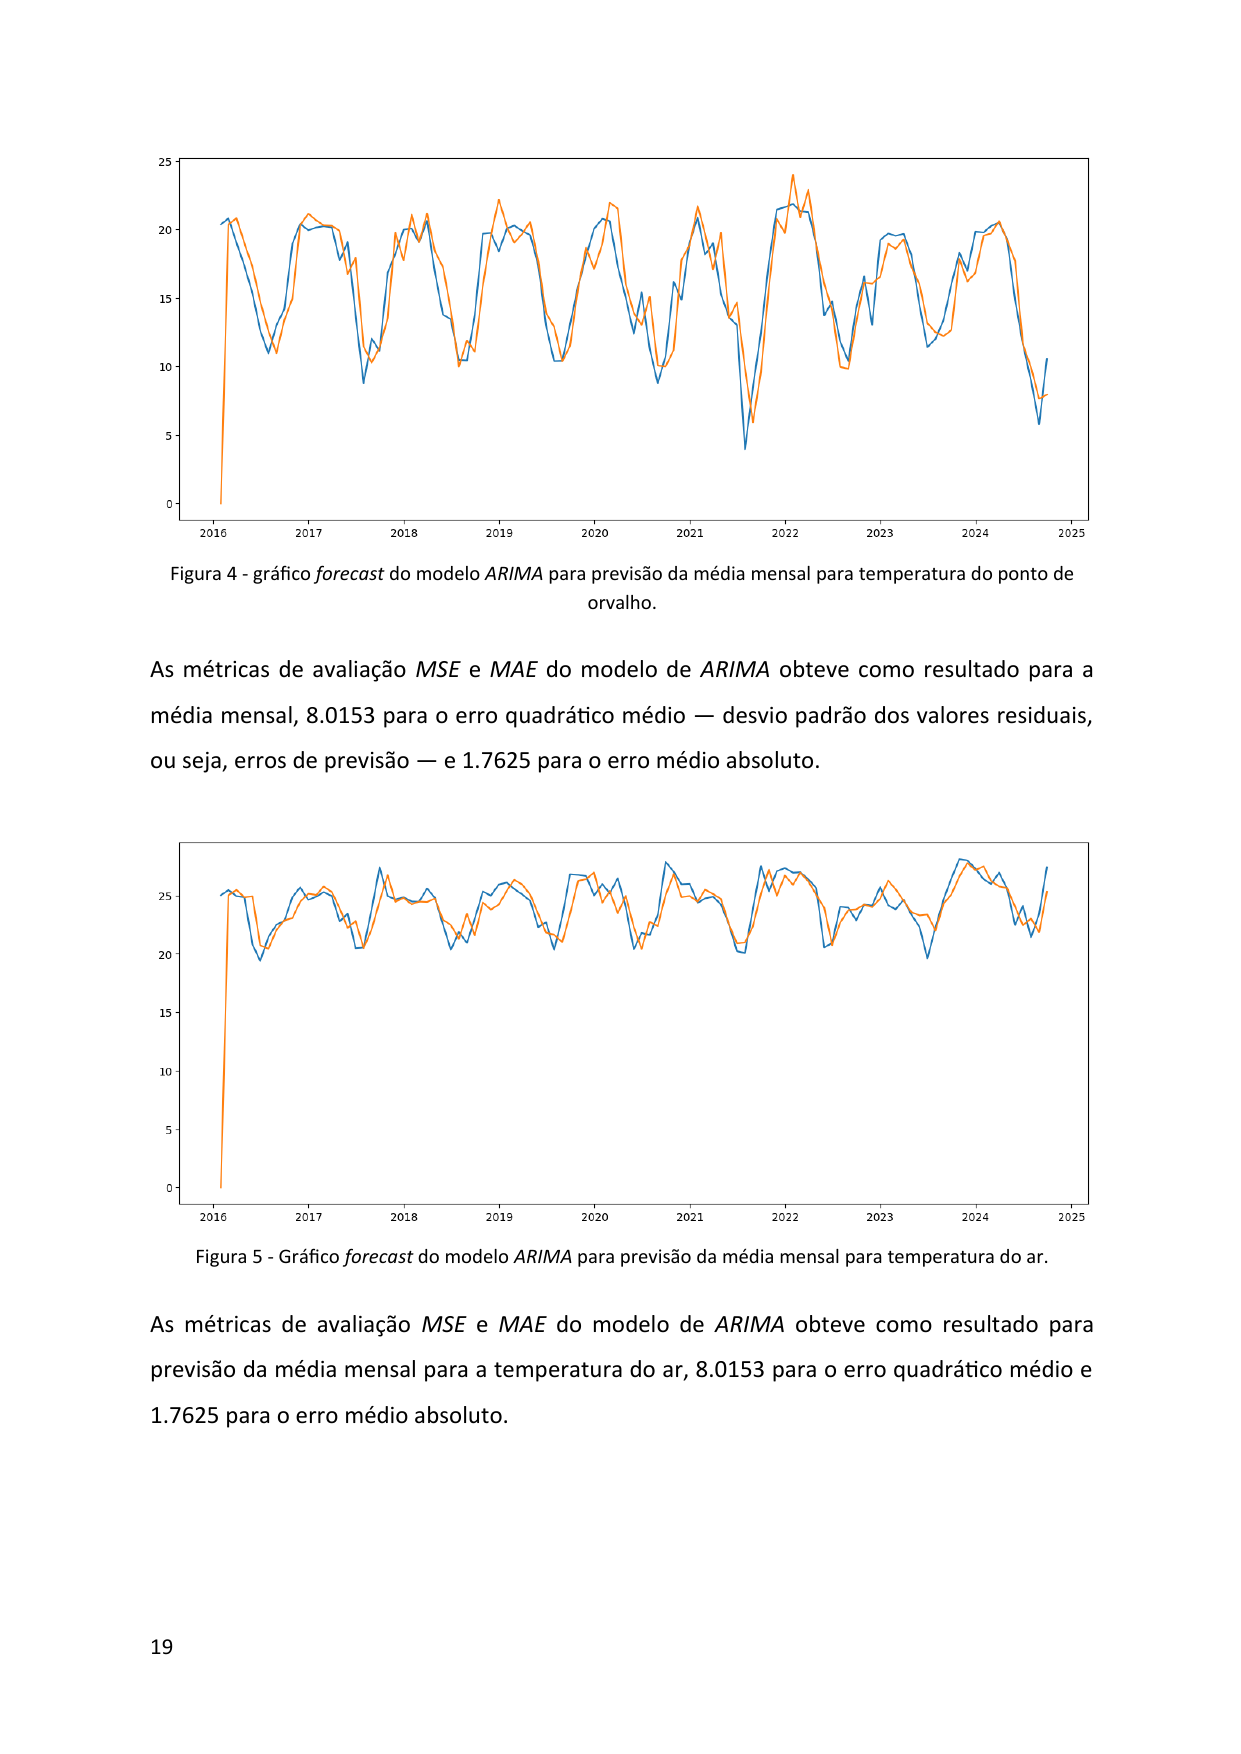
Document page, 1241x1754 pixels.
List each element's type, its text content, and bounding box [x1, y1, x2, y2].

text Figura 4 - gráfico forecast do modelo ARIMA para previsão da média mensal para temperatura do ponto de orvalho. [150, 560, 1094, 614]
text As métricas de avaliação MSE e MAE do modelo de ARIMA obteve como resultado para previsão da média mensal para a temperatura do ar, 8.0153 para o erro quadrático médio e 1.7625 para o erro médio absoluto. [150, 1308, 1094, 1430]
text As métricas de avaliação MSE e MAE do modelo de ARIMA obteve como resultado para a média mensal, 8.0153 para o erro quadrático médio — desvio padrão dos valores residuais, ou seja, erros de previsão — e 1.7625 para o erro médio absoluto. [150, 653, 1094, 775]
text Figura 5 - Gráfico forecast do modelo ARIMA para previsão da média mensal para temperatura do ar. [150, 1244, 1094, 1269]
picture [150, 150, 1095, 546]
picture [150, 836, 1095, 1230]
